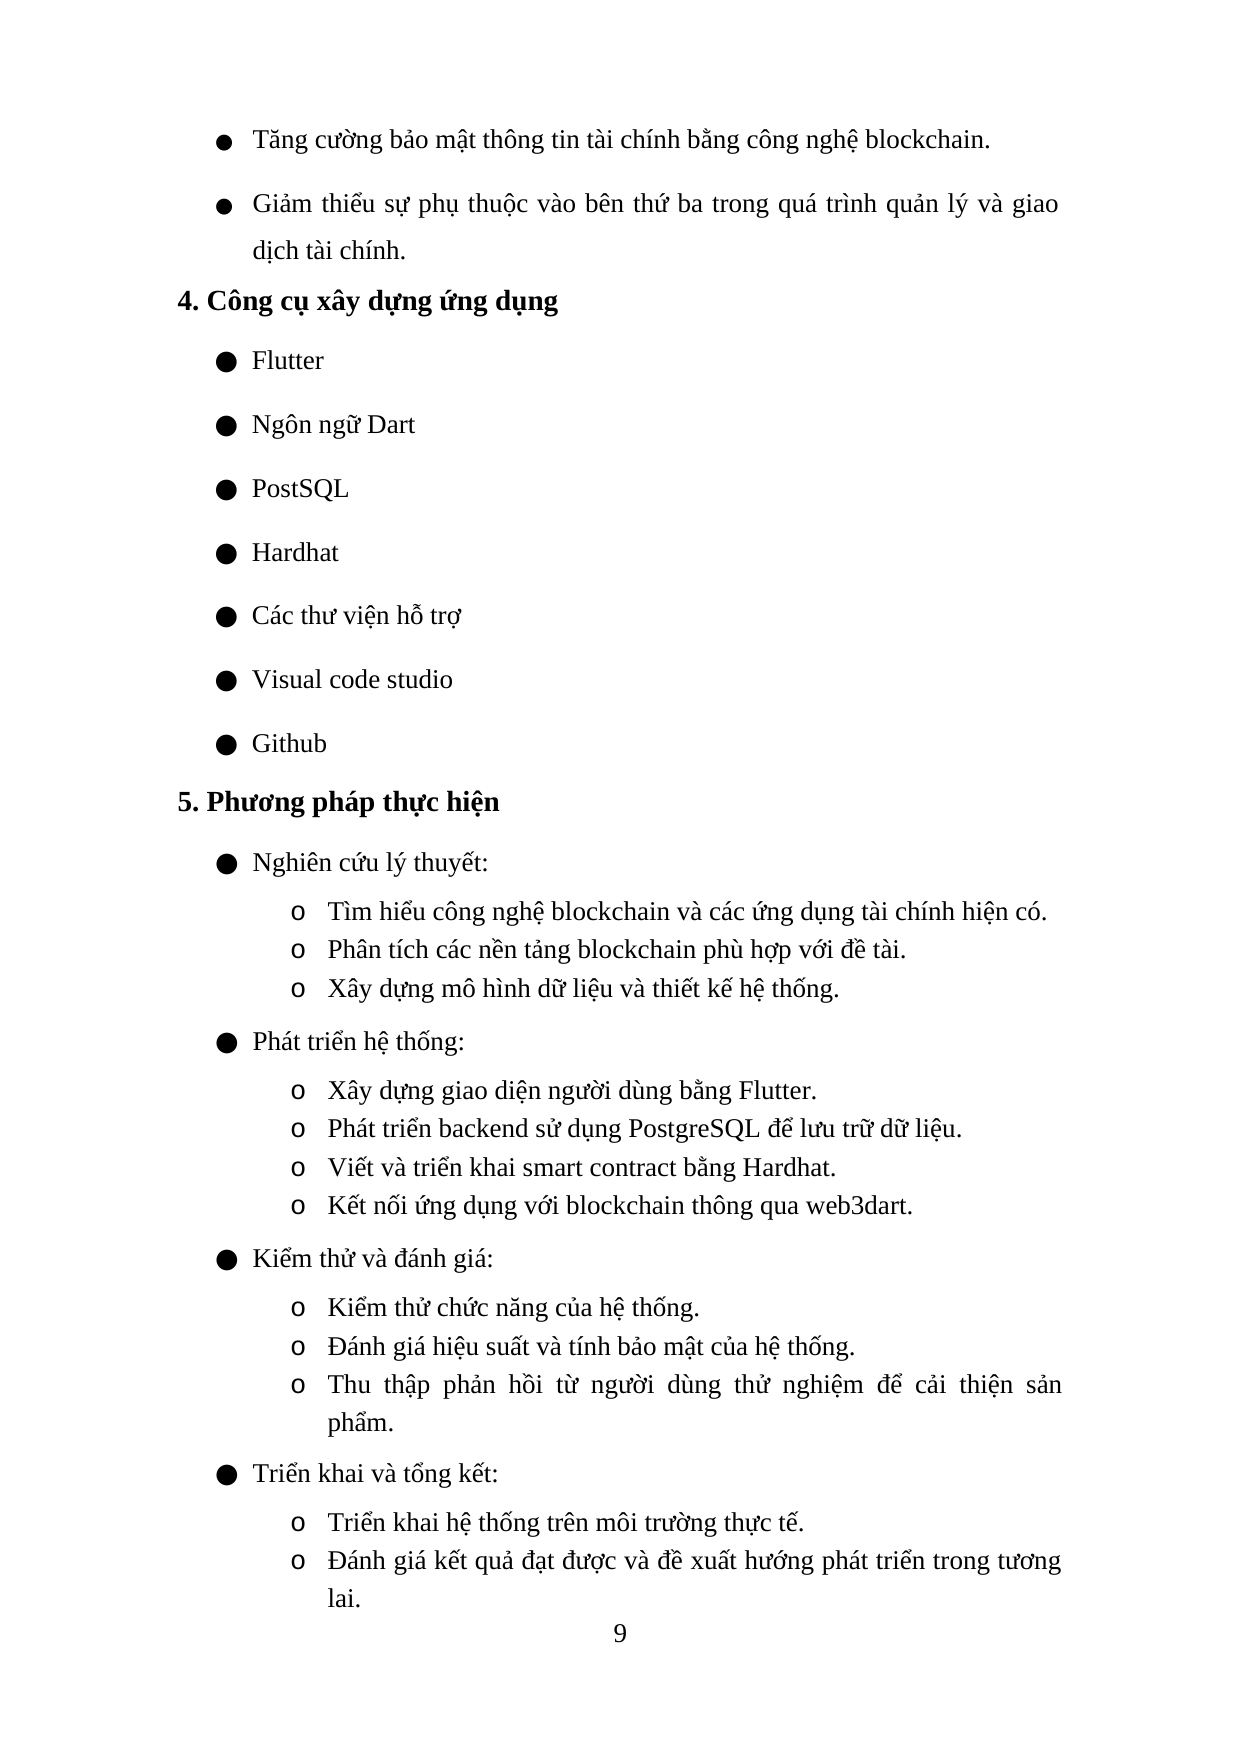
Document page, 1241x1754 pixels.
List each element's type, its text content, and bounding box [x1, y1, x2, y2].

list Các thư viện hỗ trợ [214, 584, 1059, 640]
list Tăng cường bảo mật thông tin tài chính bằng công nghệ blockchain. [215, 118, 1060, 161]
list Tìm hiểu công nghệ blockchain và các ứng dụng tài chính hiện có. [290, 895, 1063, 928]
list Github [214, 712, 1059, 768]
list Giảm thiểu sự phụ thuộc vào bên thứ ba trong quá trình quản lý và giao dịch tài chính. [215, 182, 1060, 265]
list Triển khai hệ thống trên môi trường thực tế. [290, 1506, 1063, 1539]
list Nghiên cứu lý thuyết: [215, 831, 1063, 887]
list Triển khai và tổng kết: [215, 1442, 1063, 1497]
list Kiểm thử chức năng của hệ thống. [290, 1291, 1063, 1325]
list Flutter [214, 329, 1060, 385]
text 4. Công cụ xây dựng ứng dụng [177, 283, 1060, 316]
list Thu thập phản hồi từ người dùng thử nghiệm để cải thiện sản phẩm. [290, 1368, 1063, 1437]
list Hardhat [214, 521, 1059, 576]
list Đánh giá hiệu suất và tính bảo mật của hệ thống. [290, 1330, 1063, 1363]
list Phát triển backend sử dụng PostgreSQL để lưu trữ dữ liệu. [290, 1112, 1063, 1146]
list Đánh giá kết quả đạt được và đề xuất hướng phát triển trong tương lai. [290, 1544, 1063, 1613]
list Kiểm thử và đánh giá: [215, 1228, 1063, 1283]
list Xây dựng giao diện người dùng bằng Flutter. [290, 1074, 1063, 1107]
list Xây dựng mô hình dữ liệu và thiết kế hệ thống. [290, 972, 1063, 1005]
list Ngôn ngữ Dart [214, 393, 1059, 449]
list Phân tích các nền tảng blockchain phù hợp với đề tài. [290, 933, 1063, 967]
list Visual code studio [214, 648, 1059, 704]
list Kết nối ứng dụng với blockchain thông qua web3dart. [290, 1189, 1063, 1223]
text 5. Phương pháp thực hiện [177, 784, 1060, 818]
list Phát triển hệ thống: [215, 1010, 1063, 1066]
list PostSQL [214, 457, 1059, 513]
list Viết và triển khai smart contract bằng Hardhat. [290, 1151, 1063, 1184]
